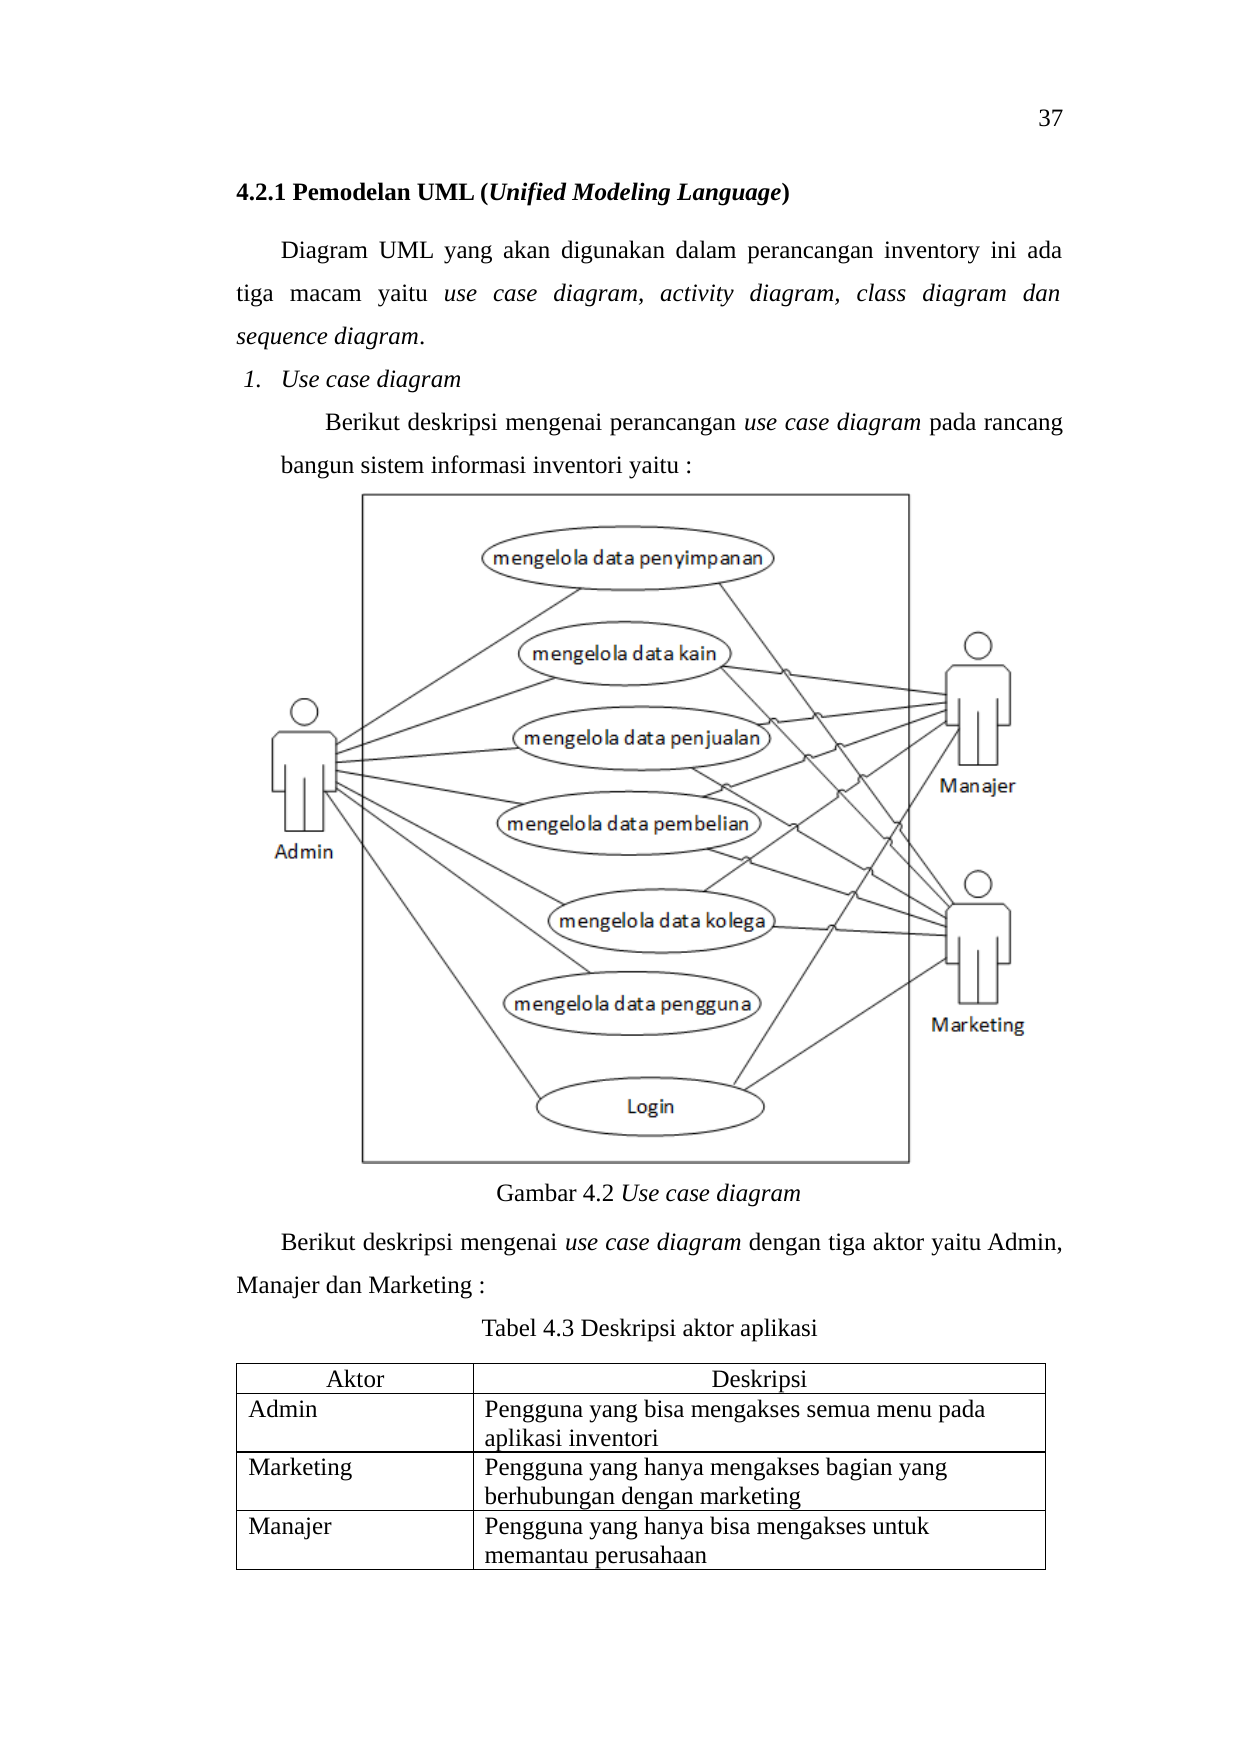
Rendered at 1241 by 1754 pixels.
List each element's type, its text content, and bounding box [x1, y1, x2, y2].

text Tabel 4.3 Deskripsi aktor aplikasi [236, 1313, 1063, 1342]
table_cell Pengguna yang bisa mengakses semua menu pada aplikasi inventori [474, 1394, 1045, 1451]
table_cell Marketing [237, 1453, 473, 1510]
table_cell Admin [237, 1394, 473, 1451]
table_header Deskripsi [474, 1364, 1045, 1393]
table_cell Pengguna yang hanya mengakses bagian yang berhubungan dengan marketing [474, 1453, 1045, 1510]
picture [262, 493, 1038, 1164]
text Gambar 4.2 Use case diagram [236, 1178, 1063, 1206]
table_cell Manajer [237, 1511, 473, 1568]
text Berikut deskripsi mengenai use case diagram dengan tiga aktor yaitu Admin, Manajer dan Marketing : [236, 1227, 1063, 1299]
list Berikut deskripsi mengenai perancangan use case diagram pada rancang bangun sistem informasi inventori yaitu : [281, 407, 1063, 479]
text Diagram UML yang akan digunakan dalam perancangan inventory ini ada tiga macam yaitu use case diagram, activity diagram, class diagram dan sequence diagram. [236, 235, 1063, 350]
table_header Aktor [237, 1364, 473, 1393]
table_cell Pengguna yang hanya bisa mengakses untuk memantau perusahaan [474, 1511, 1045, 1568]
list Use case diagram [243, 364, 1063, 393]
subtitle Pemodelan UML (Unified Modeling Language) [236, 177, 1063, 206]
